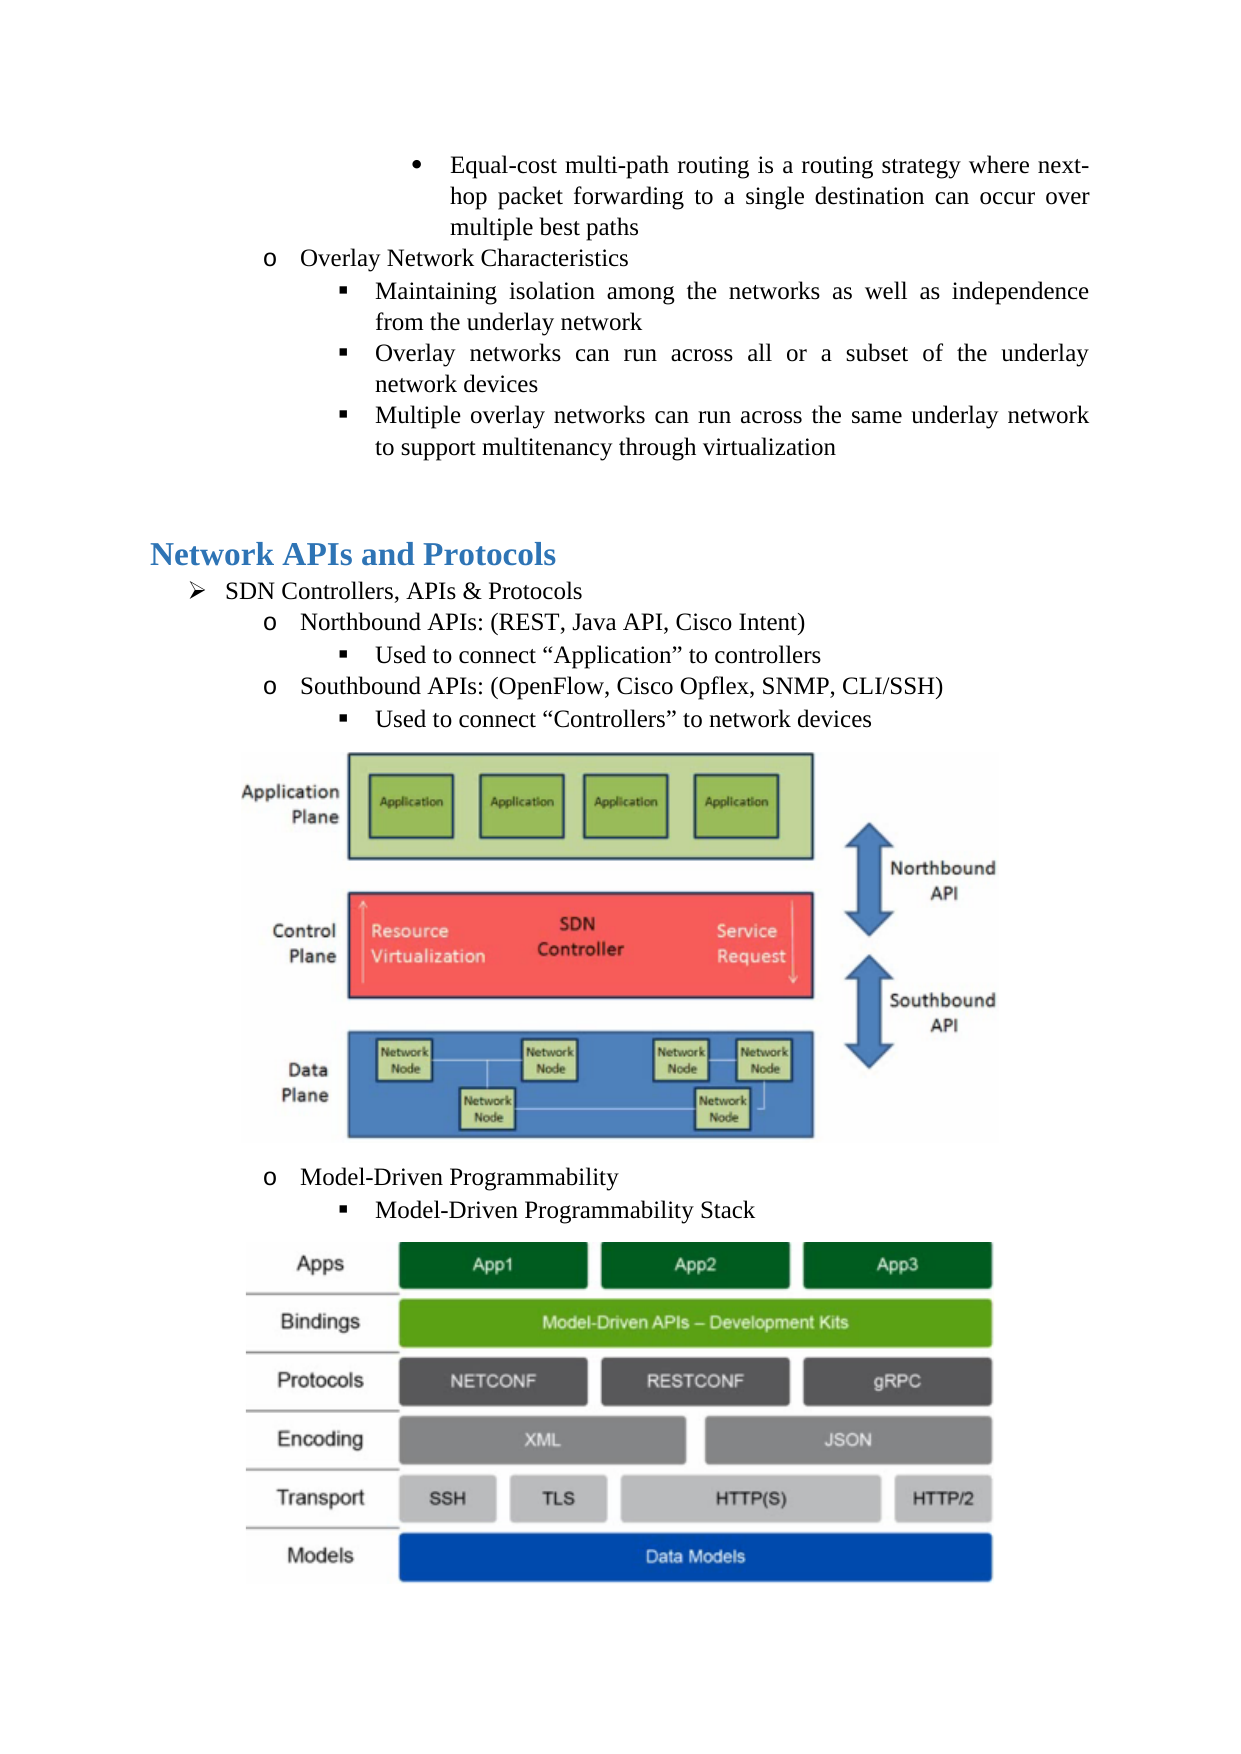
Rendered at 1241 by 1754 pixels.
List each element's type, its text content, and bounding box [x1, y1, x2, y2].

picture [241, 752, 999, 1143]
list Model-Driven Programmability Stack [337, 1195, 1090, 1224]
list Multiple overlay networks can run across the same underlay network to support multitenancy through virtualization [337, 401, 1090, 460]
list Used to connect “Application” to controllers [337, 640, 1090, 669]
list Used to connect “Controllers” to network devices [337, 704, 1090, 733]
list Overlay networks can run across all or a subset of the underlay network devices [337, 338, 1090, 398]
subtitle Network APIs and Protocols [150, 534, 1090, 573]
list Northbound APIs: (REST, Java API, Cisco Intent) [262, 607, 1090, 638]
list Southbound APIs: (OpenFlow, Cisco Opflex, SNMP, CLI/SSH) [262, 671, 1090, 702]
list Maintaining isolation among the networks as well as independence from the underlay network [337, 276, 1090, 336]
picture [245, 1242, 995, 1584]
list Overlay Network Characteristics [262, 243, 1090, 274]
list Equal-cost multi-path routing is a routing strategy where next-hop packet forwarding to a single destination can occur over multiple best paths [412, 150, 1090, 241]
list SDN Controllers, APIs & Protocols [187, 576, 1090, 604]
list Model-Driven Programmability [262, 1162, 1090, 1192]
